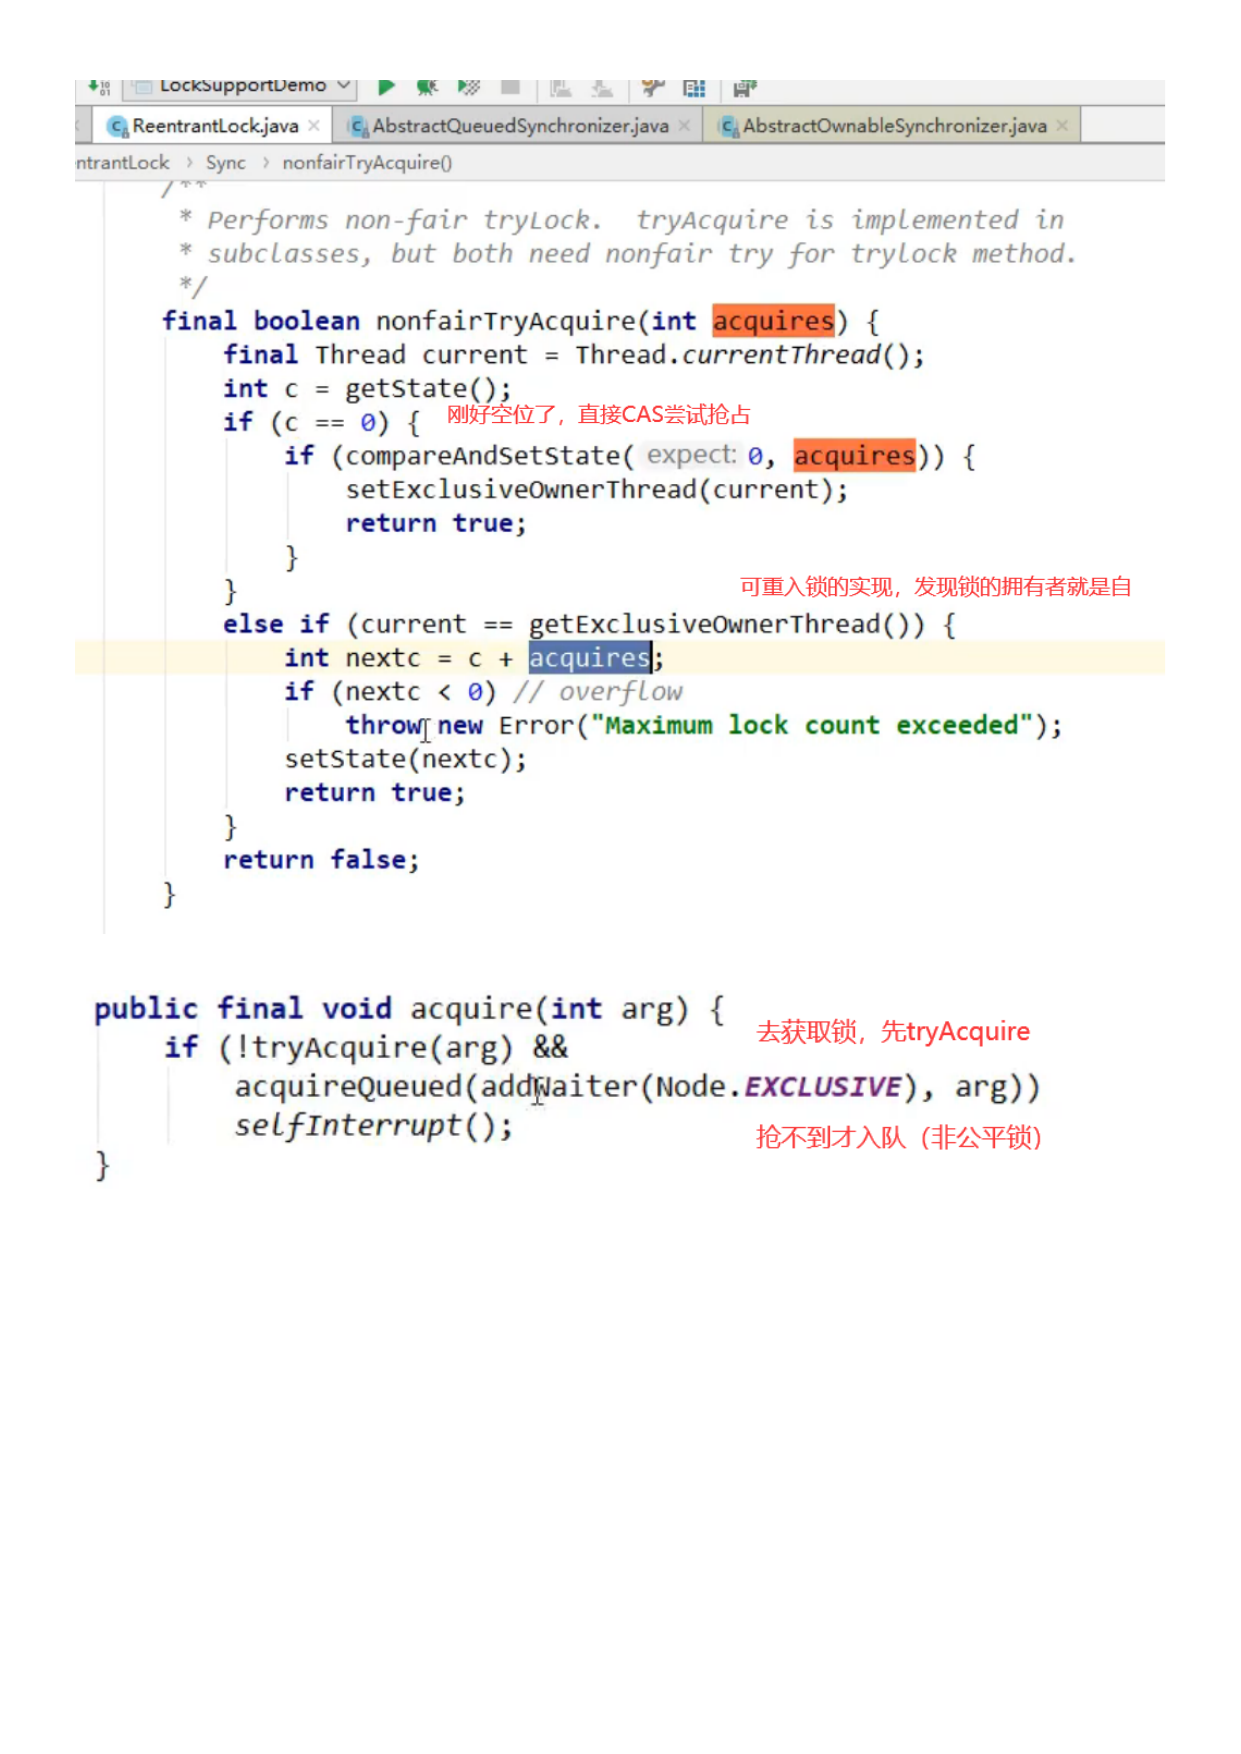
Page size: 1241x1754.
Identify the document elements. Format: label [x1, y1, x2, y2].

picture [75, 80, 1166, 934]
picture [75, 990, 1074, 1200]
